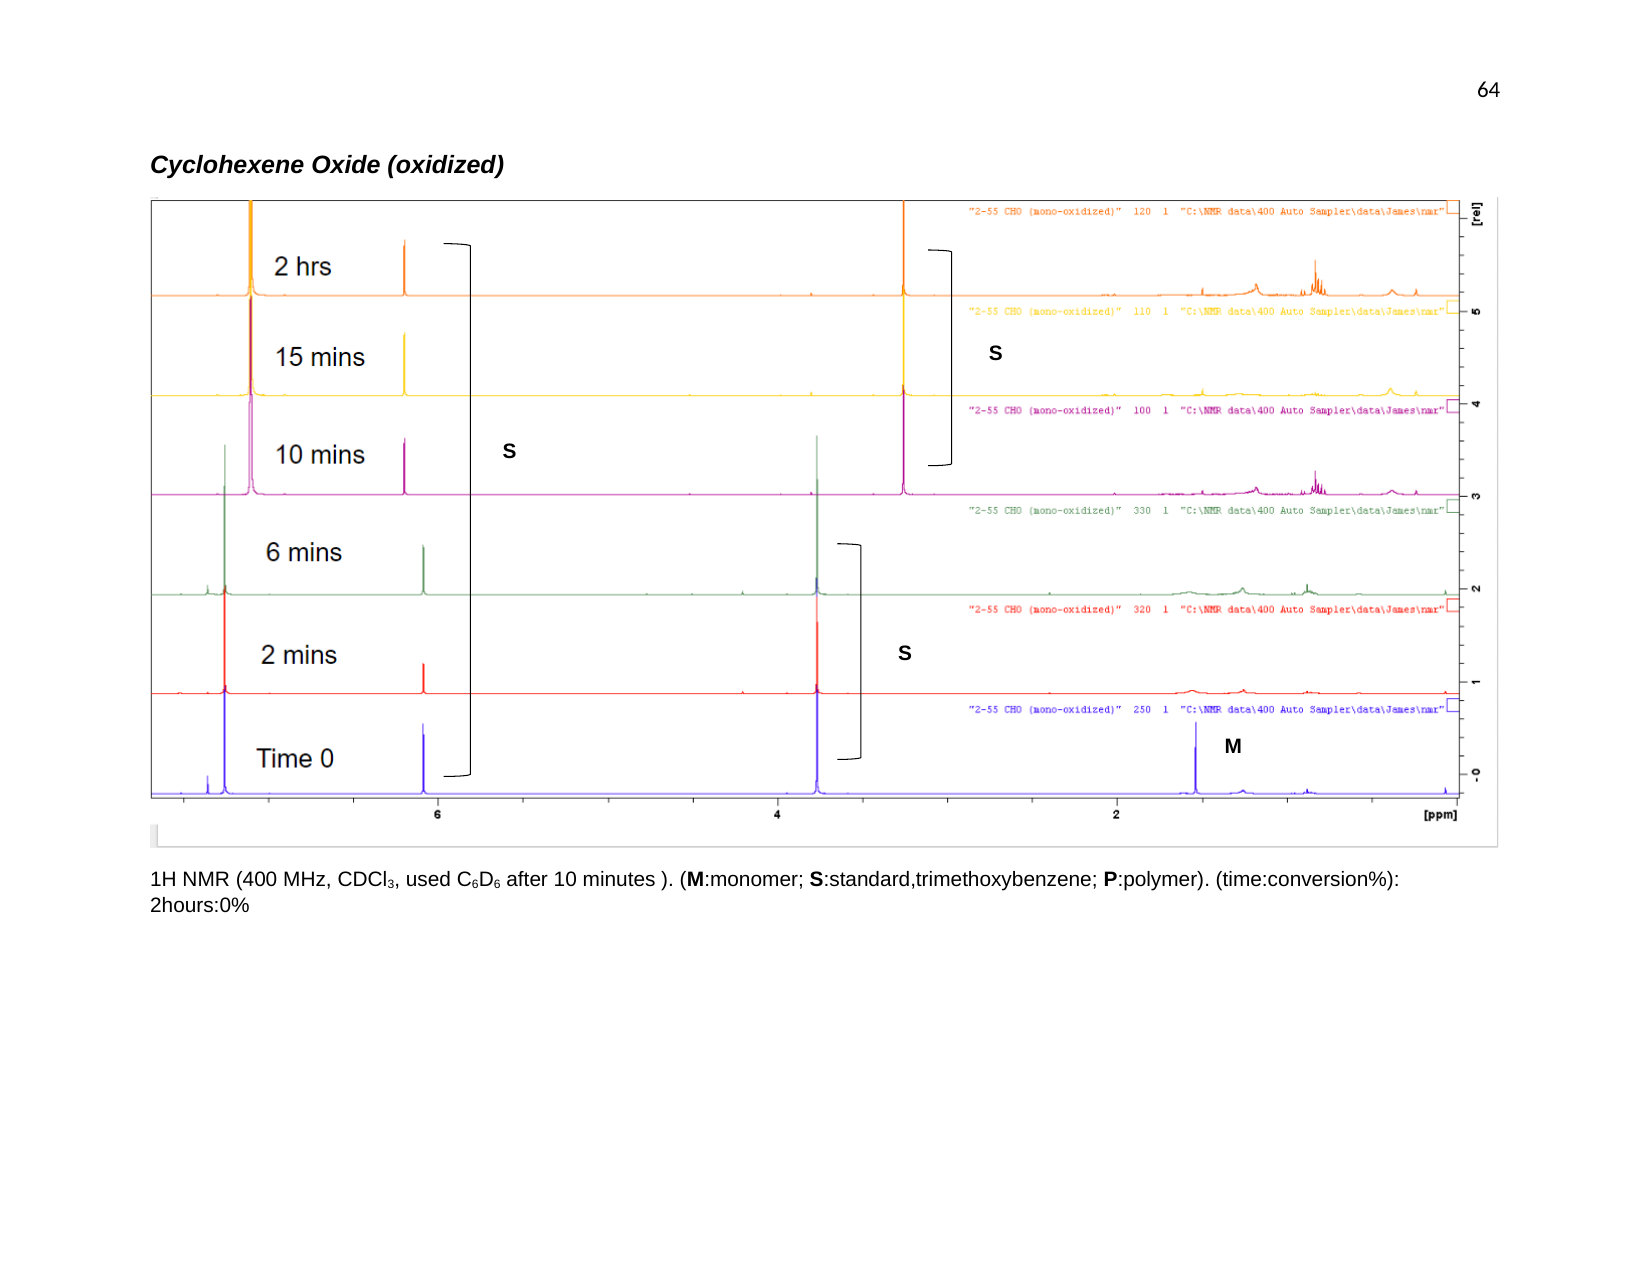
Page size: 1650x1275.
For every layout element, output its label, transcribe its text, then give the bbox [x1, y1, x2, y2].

picture [150, 197, 1499, 848]
text 1H NMR (400 MHz, CDCl3, used C6D6 after 10 minutes ). (M:monomer; S:standard,trimethoxybenzene; P:polymer). (time:conversion%): 2hours:0% [150, 867, 1500, 916]
text Cyclohexene Oxide (oxidized) [150, 150, 1500, 179]
